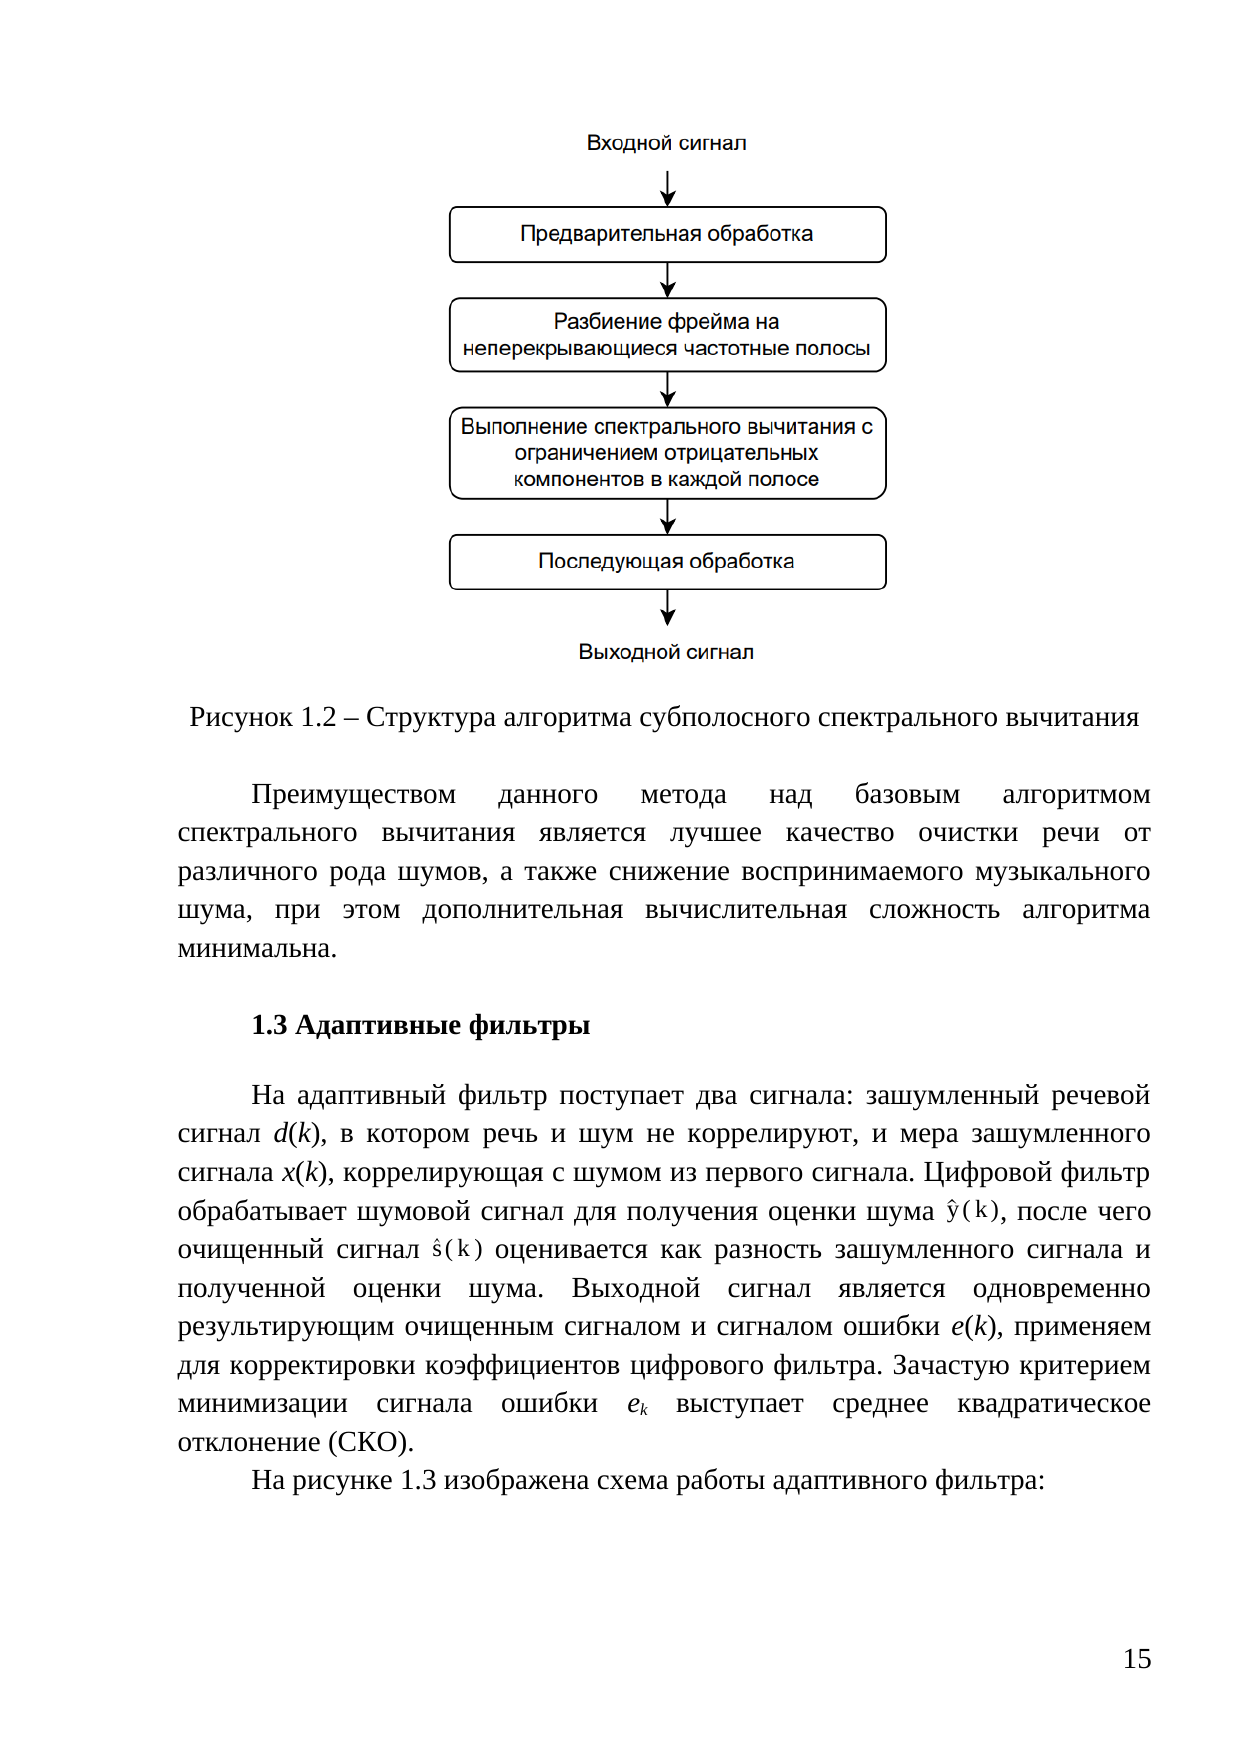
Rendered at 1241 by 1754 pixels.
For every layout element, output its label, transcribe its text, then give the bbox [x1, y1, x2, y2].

text Рисунок 1.2 – Структура алгоритма субполосного спектрального вычитания [177, 699, 1152, 732]
picture [430, 118, 899, 674]
text На рисунке 1.3 изображена схема работы адаптивного фильтра: [177, 1462, 1152, 1496]
text Преимуществом данного метода над базовым алгоритмом спектрального вычитания является лучшее качество очистки речи от различного рода шумов, а также снижение воспринимаемого музыкального шума, при этом дополнительная вычислительная сложность алгоритма минимальна. [177, 776, 1152, 964]
subtitle Адаптивные фильтры [251, 1007, 1152, 1041]
text На адаптивный фильтр поступает два сигнала: зашумленный речевой сигнал d(k), в котором речь и шум не коррелируют, и мера зашумленного сигнала x(k), коррелирующая с шумом из первого сигнала. Цифровой фильтр обрабатывает шумовой сигнал для получения оценки шума , после чего очищенный сигнал оценивается как разность зашумленного сигнала и полученной оценки шума. Выходной сигнал является одновременно результирующим очищенным сигналом и сигналом ошибки e(k), применяем для корректировки коэффициентов цифрового фильтра. Зачастую критерием минимизации сигнала ошибки ek выступает среднее квадратическое отклонение (СКО). [177, 1077, 1152, 1457]
